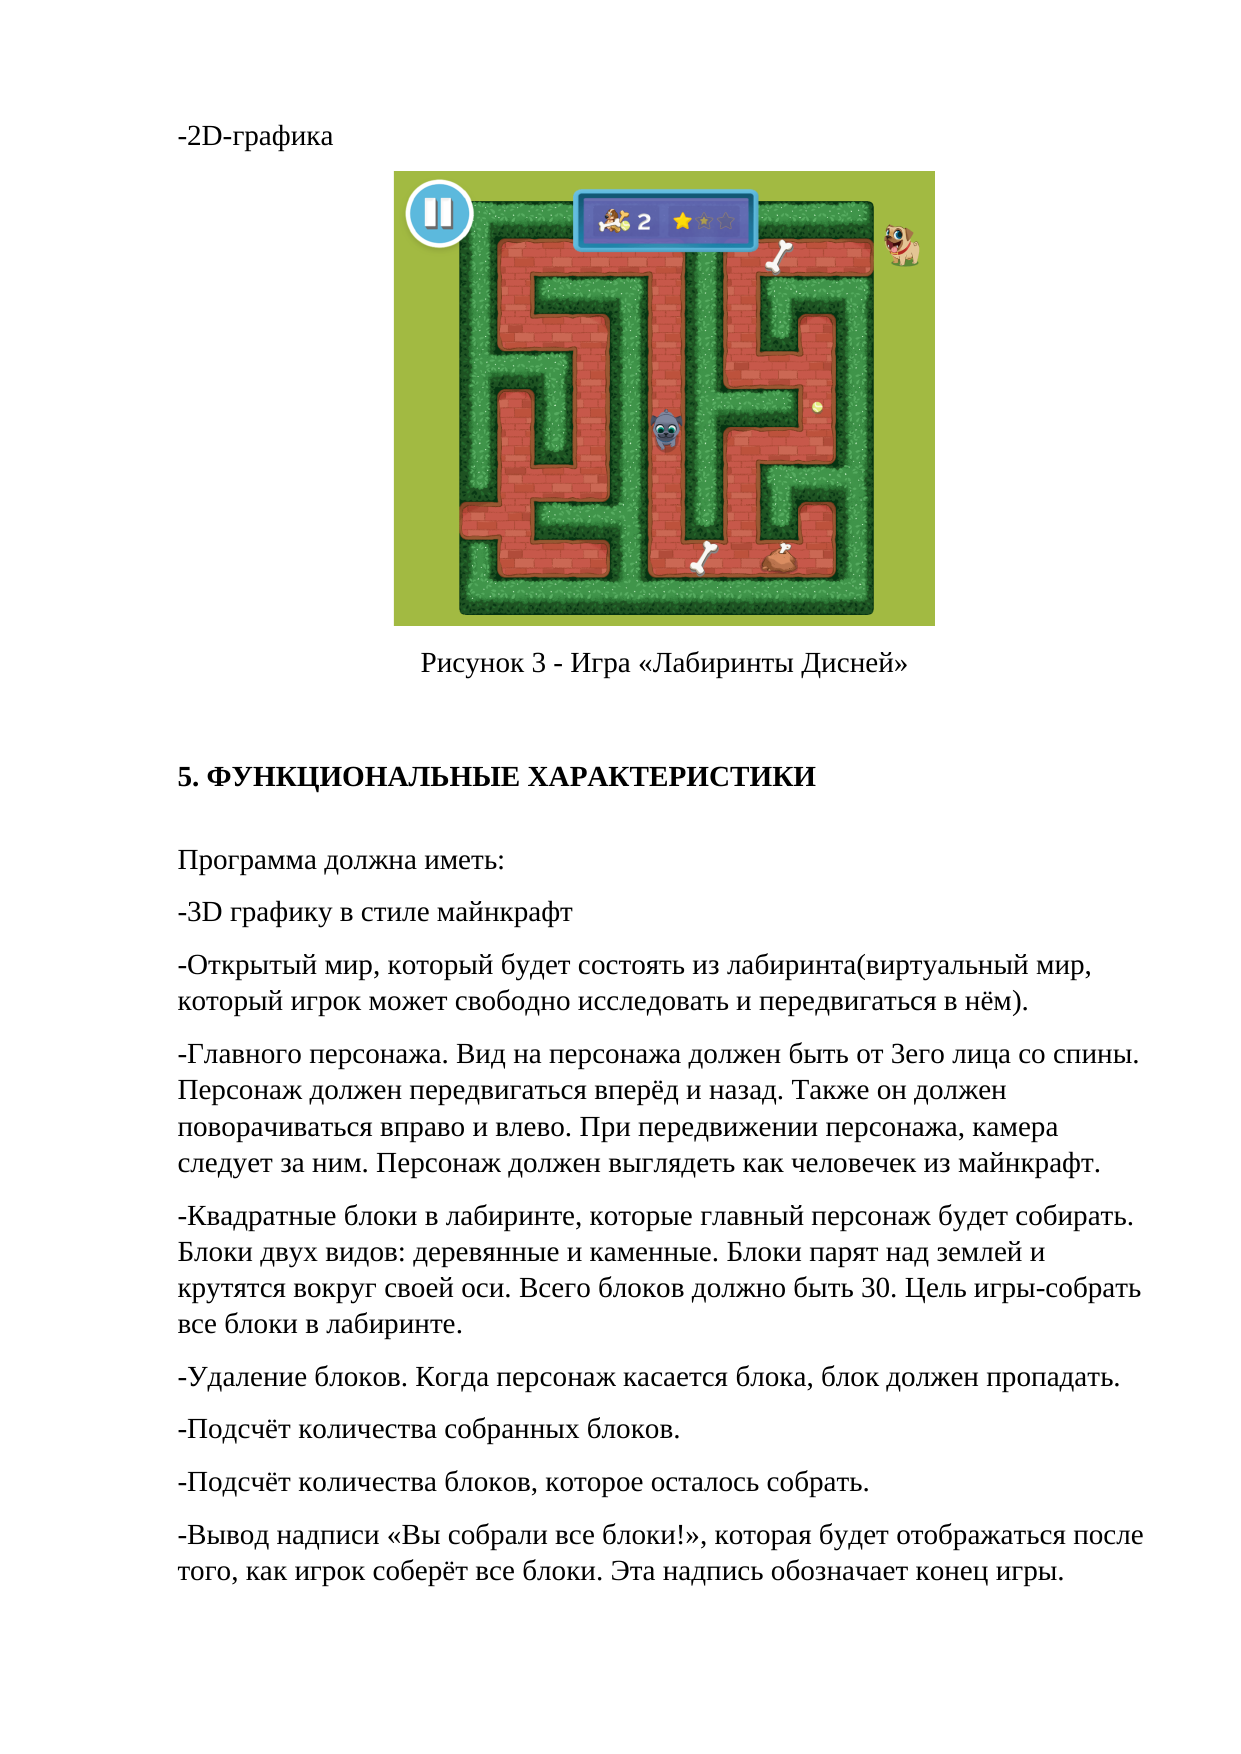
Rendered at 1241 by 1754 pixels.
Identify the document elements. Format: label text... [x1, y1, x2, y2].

text -Подсчёт количества блоков, которое осталось собрать. [177, 1464, 1152, 1498]
text -Вывод надписи «Вы собрали все блоки!», которая будет отображаться после того, как игрок соберёт все блоки. Эта надпись обозначает конец игры. [177, 1517, 1152, 1587]
text Рисунок 3 - Игра «Лабиринты Дисней» [177, 645, 1152, 678]
text -Квадратные блоки в лабиринте, которые главный персонаж будет собирать. Блоки двух видов: деревянные и каменные. Блоки парят над землей и крутятся вокруг своей оси. Всего блоков должно быть 30. Цель игры-собрать все блоки в лабиринте. [177, 1198, 1152, 1339]
text -Главного персонажа. Вид на персонажа должен быть от 3его лица со спины. Персонаж должен передвигаться вперёд и назад. Также он должен поворачиваться вправо и влево. При передвижении персонажа, камера следует за ним. Персонаж должен выглядеть как человечек из майнкрафт. [177, 1036, 1152, 1178]
text -3D графику в стиле майнкрафт [177, 894, 1152, 928]
text -Подсчёт количества собранных блоков. [177, 1412, 1152, 1445]
picture [393, 171, 935, 626]
text -Открытый мир, который будет состоять из лабиринта(виртуальный мир, который игрок может свободно исследовать и передвигаться в нём). [177, 947, 1152, 1017]
text -2D-графика [177, 118, 1152, 152]
subtitle 5. ФУНКЦИОНАЛЬНЫЕ ХАРАКТЕРИСТИКИ [177, 759, 1152, 792]
text Программа должна иметь: [177, 842, 1152, 875]
text -Удаление блоков. Когда персонаж касается блока, блок должен пропадать. [177, 1359, 1152, 1392]
